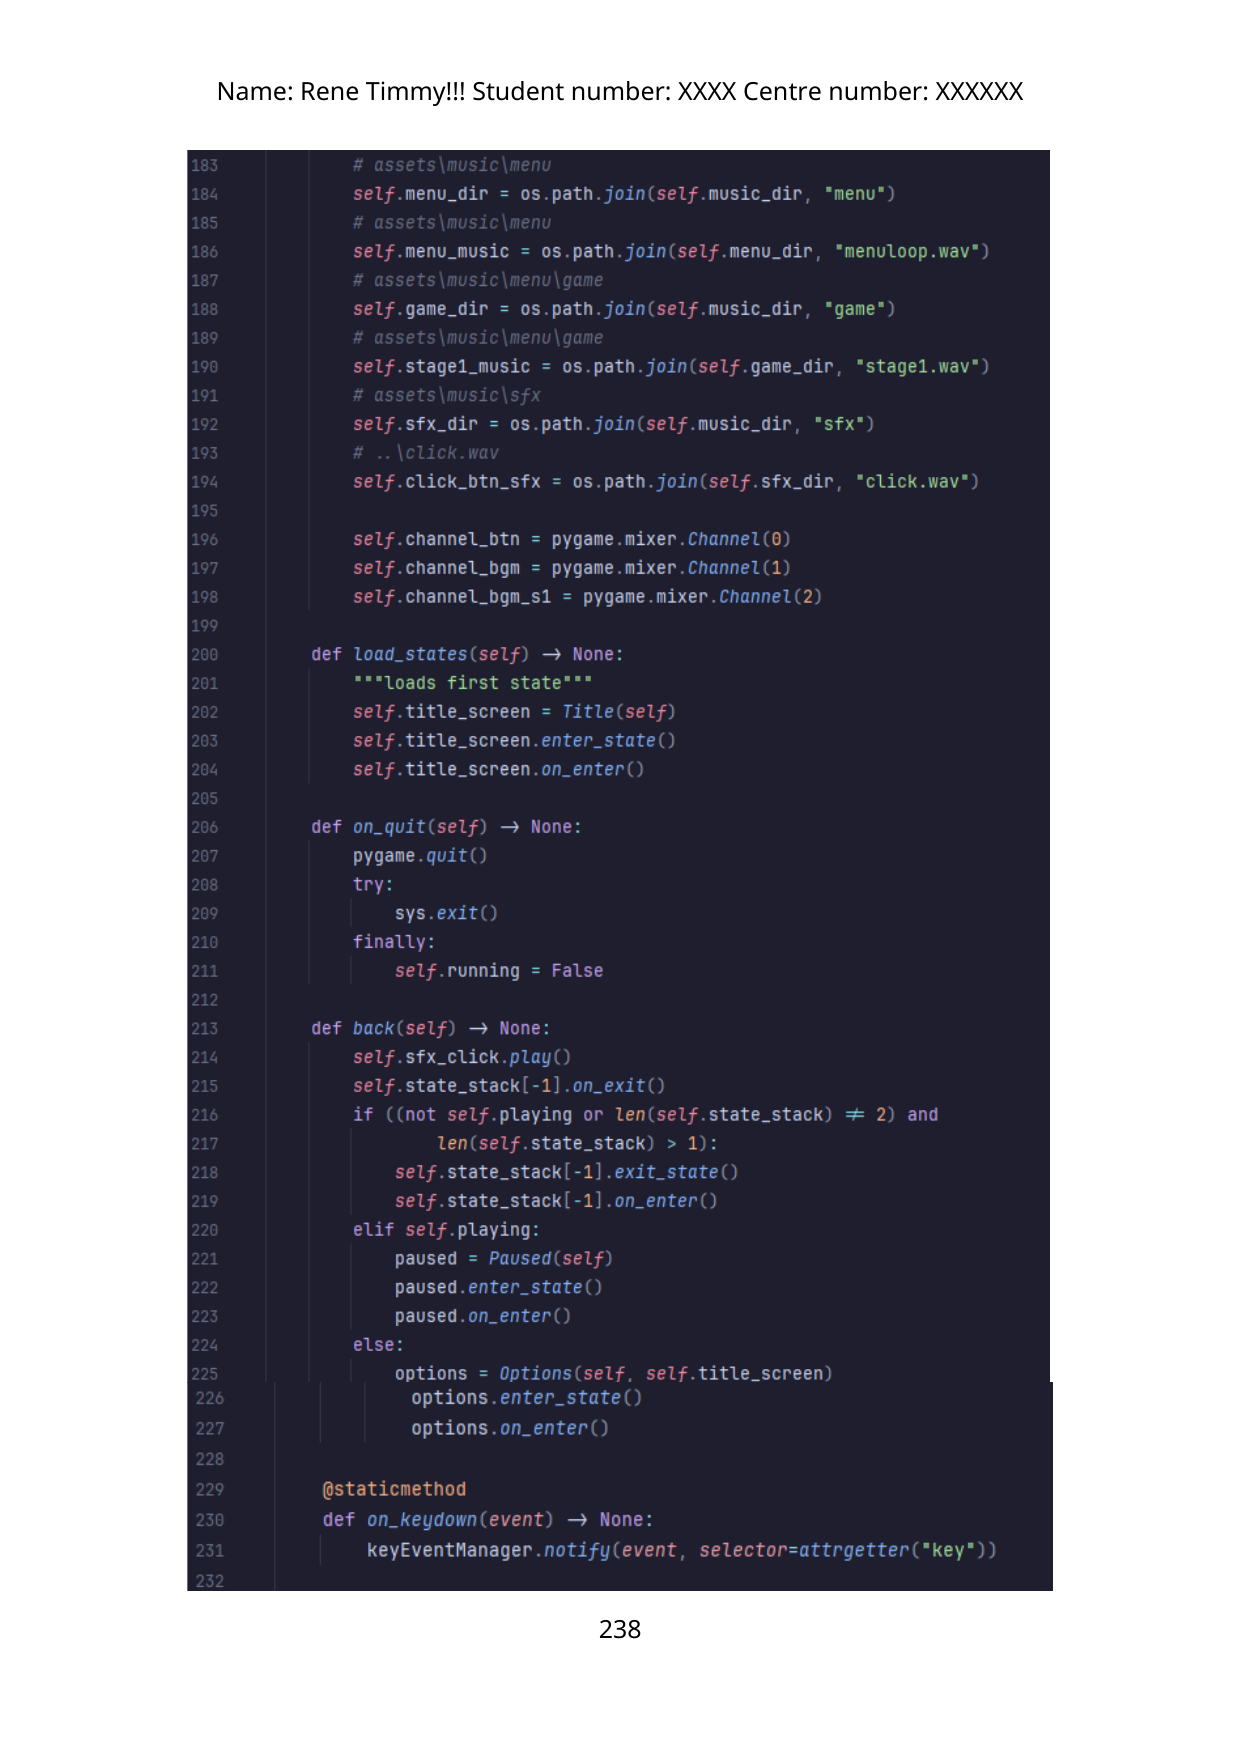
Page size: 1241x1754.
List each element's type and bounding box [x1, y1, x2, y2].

picture [187, 150, 1053, 1591]
